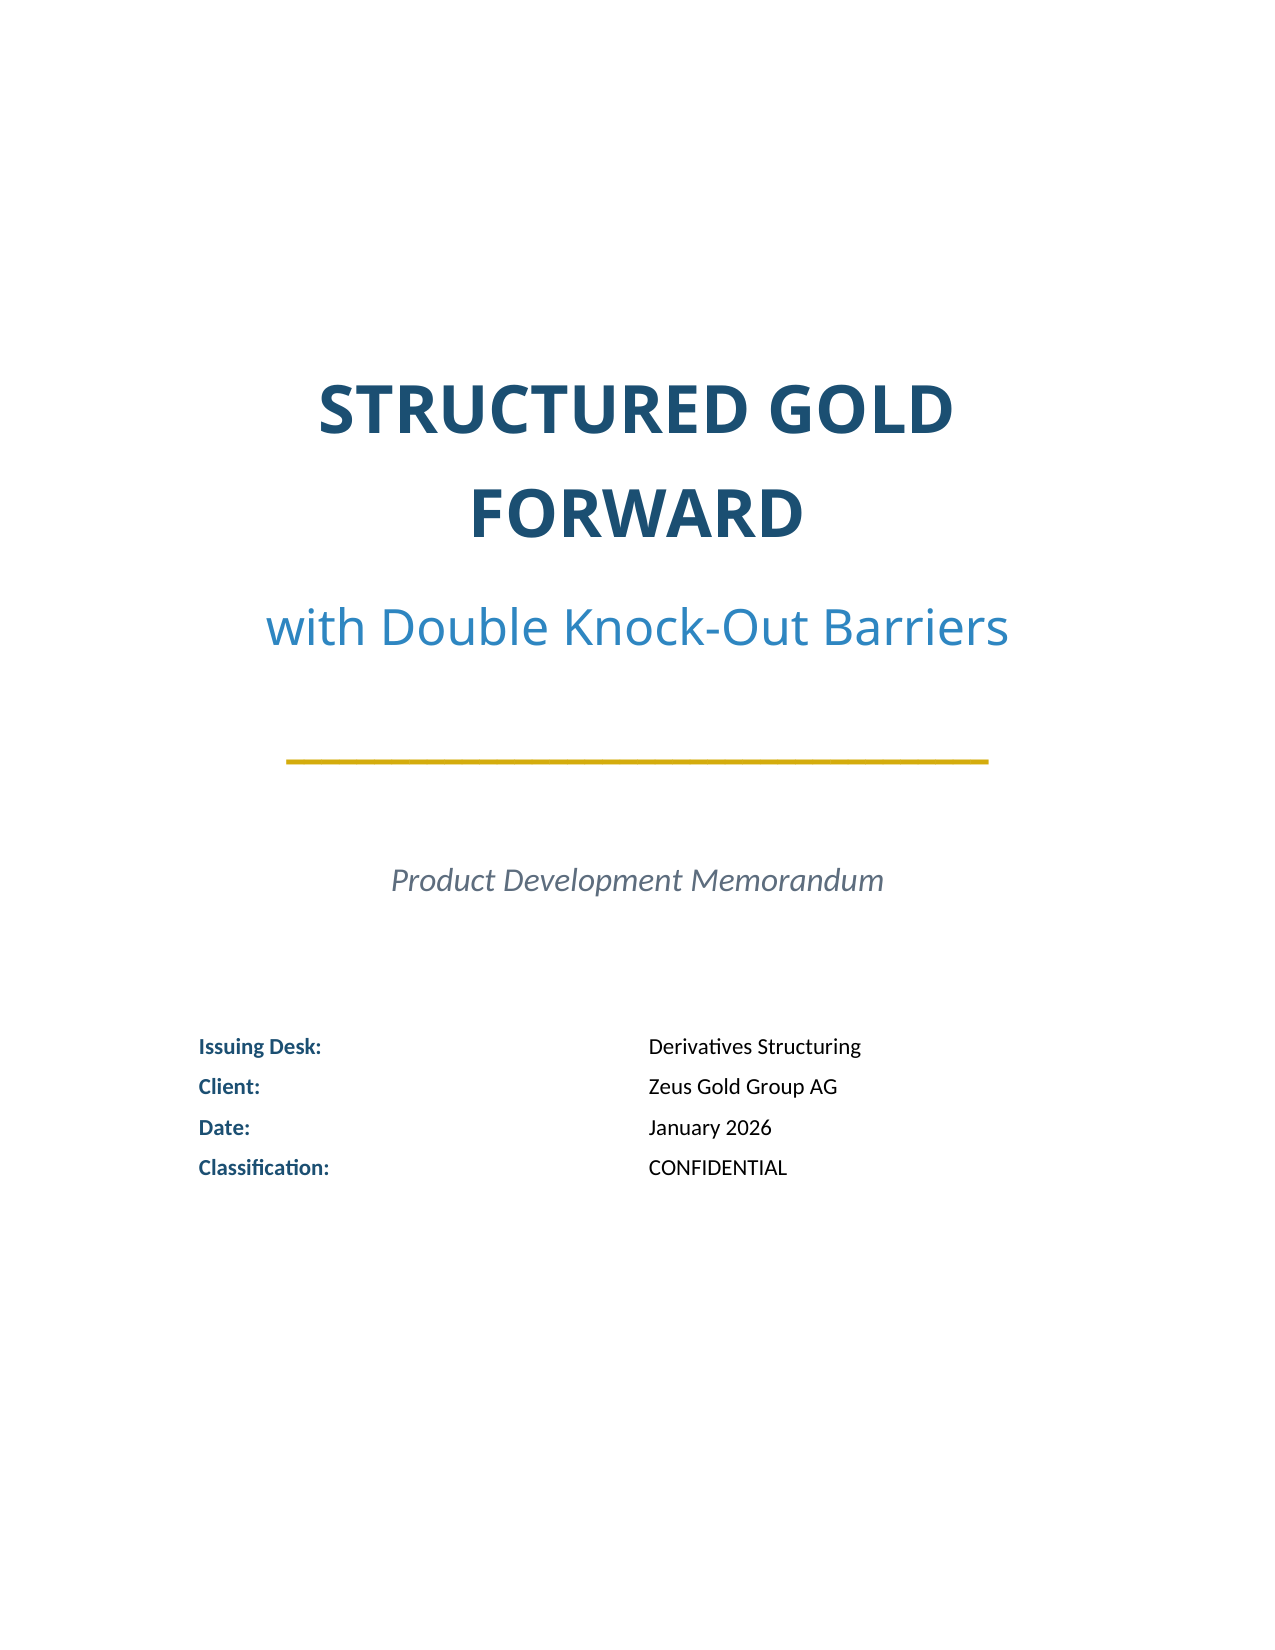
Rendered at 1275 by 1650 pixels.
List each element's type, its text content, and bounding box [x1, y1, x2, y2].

table_header Derivatives Structuring [638, 1032, 1087, 1072]
text Product Development Memorandum [187, 859, 1087, 899]
table_cell Classification: [188, 1153, 637, 1193]
table_cell Client: [188, 1073, 637, 1113]
table_cell CONFIDENTIAL [638, 1153, 1087, 1193]
text ━━━━━━━━━━━━━━━━━━━━━━━━━━━━━━━━━━━━━━━━ [187, 744, 1087, 779]
text with Double Knock-Out Barriers [187, 592, 1087, 660]
table_cell Zeus Gold Group AG [638, 1073, 1087, 1113]
table_cell January 2026 [638, 1113, 1087, 1153]
text STRUCTURED GOLD FORWARD [187, 362, 1087, 557]
table_header Issuing Desk: [188, 1032, 637, 1072]
table_cell Date: [188, 1113, 637, 1153]
